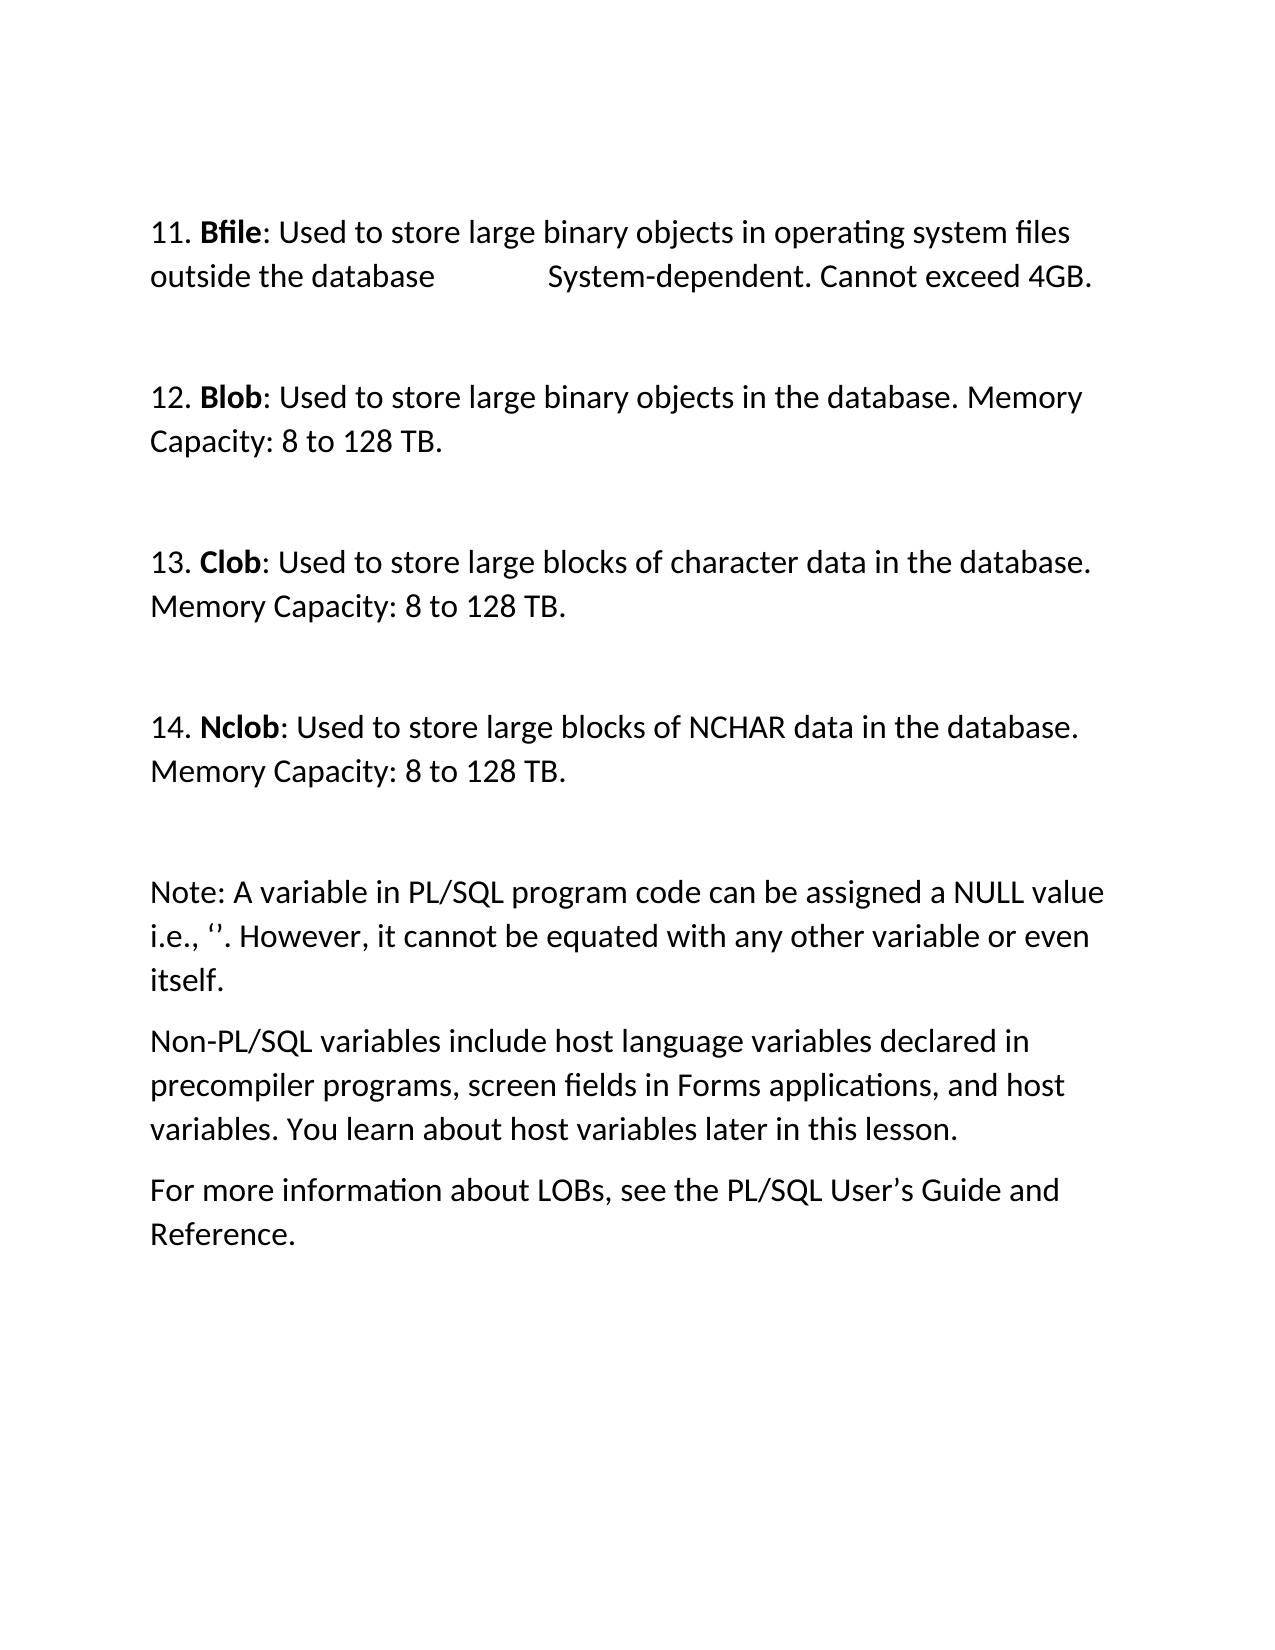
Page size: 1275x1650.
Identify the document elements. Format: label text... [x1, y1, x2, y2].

text Note: A variable in PL/SQL program code can be assigned a NULL value i.e., ‘’. However, it cannot be equated with any other variable or even itself. [150, 871, 1125, 1000]
text 14. Nclob: Used to store large blocks of NCHAR data in the database. Memory Capacity: 8 to 128 TB. [150, 706, 1125, 791]
text Non-PL/SQL variables include host language variables declared in precompiler programs, screen fields in Forms applications, and host variables. You learn about host variables later in this lesson. [150, 1020, 1125, 1149]
text 12. Blob: Used to store large binary objects in the database. Memory Capacity: 8 to 128 TB. [150, 376, 1125, 461]
text 13. Clob: Used to store large blocks of character data in the database. Memory Capacity: 8 to 128 TB. [150, 541, 1125, 626]
text 11. Bfile: Used to store large binary objects in operating system files outside the database System-dependent. Cannot exceed 4GB. [150, 211, 1125, 295]
text For more information about LOBs, see the PL/SQL User’s Guide and Reference. [150, 1168, 1125, 1253]
